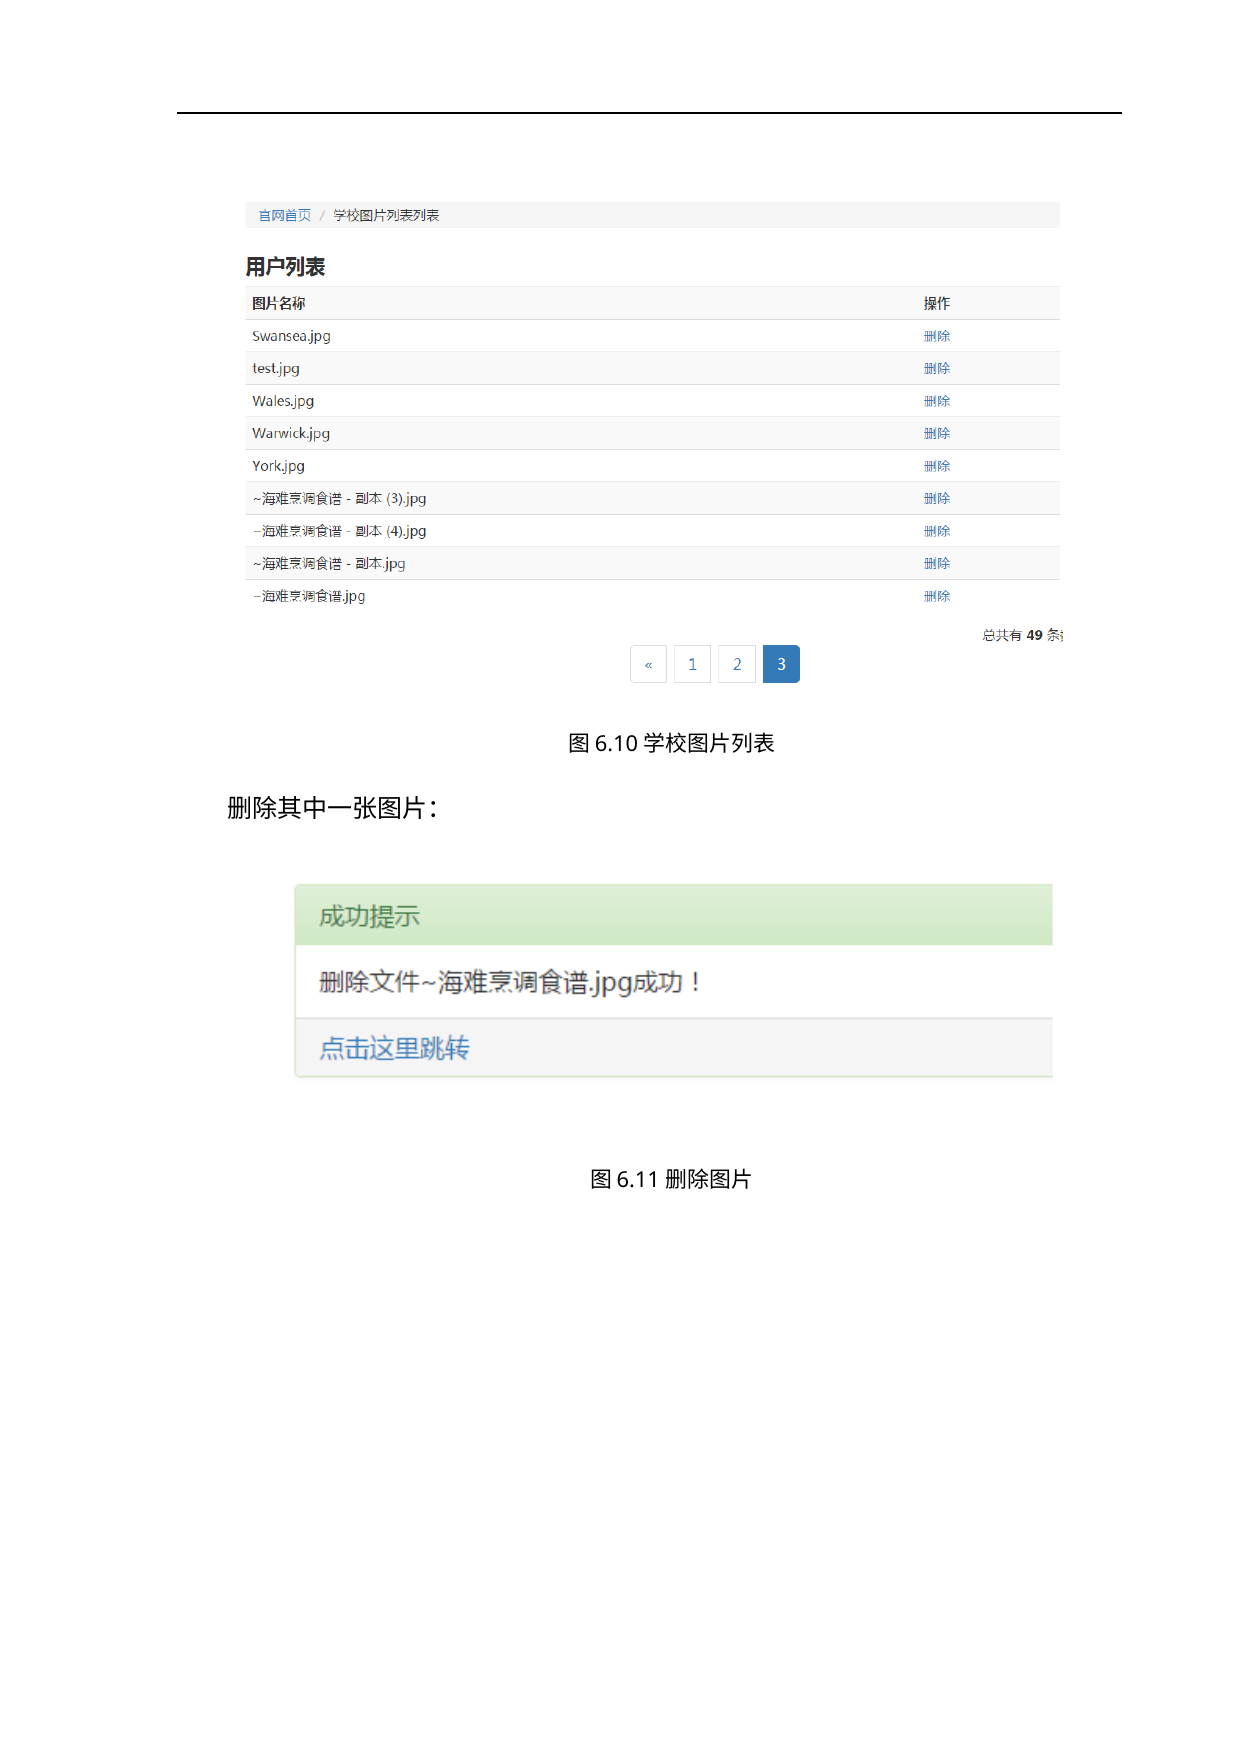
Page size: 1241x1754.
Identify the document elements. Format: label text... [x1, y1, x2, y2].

text 图6.11 删除图片 [177, 1162, 1122, 1194]
picture [236, 192, 1063, 711]
text 删除其中一张图片： [177, 774, 1122, 839]
text 图6.10 学校图片列表 [177, 726, 1122, 758]
picture [290, 857, 1053, 1142]
